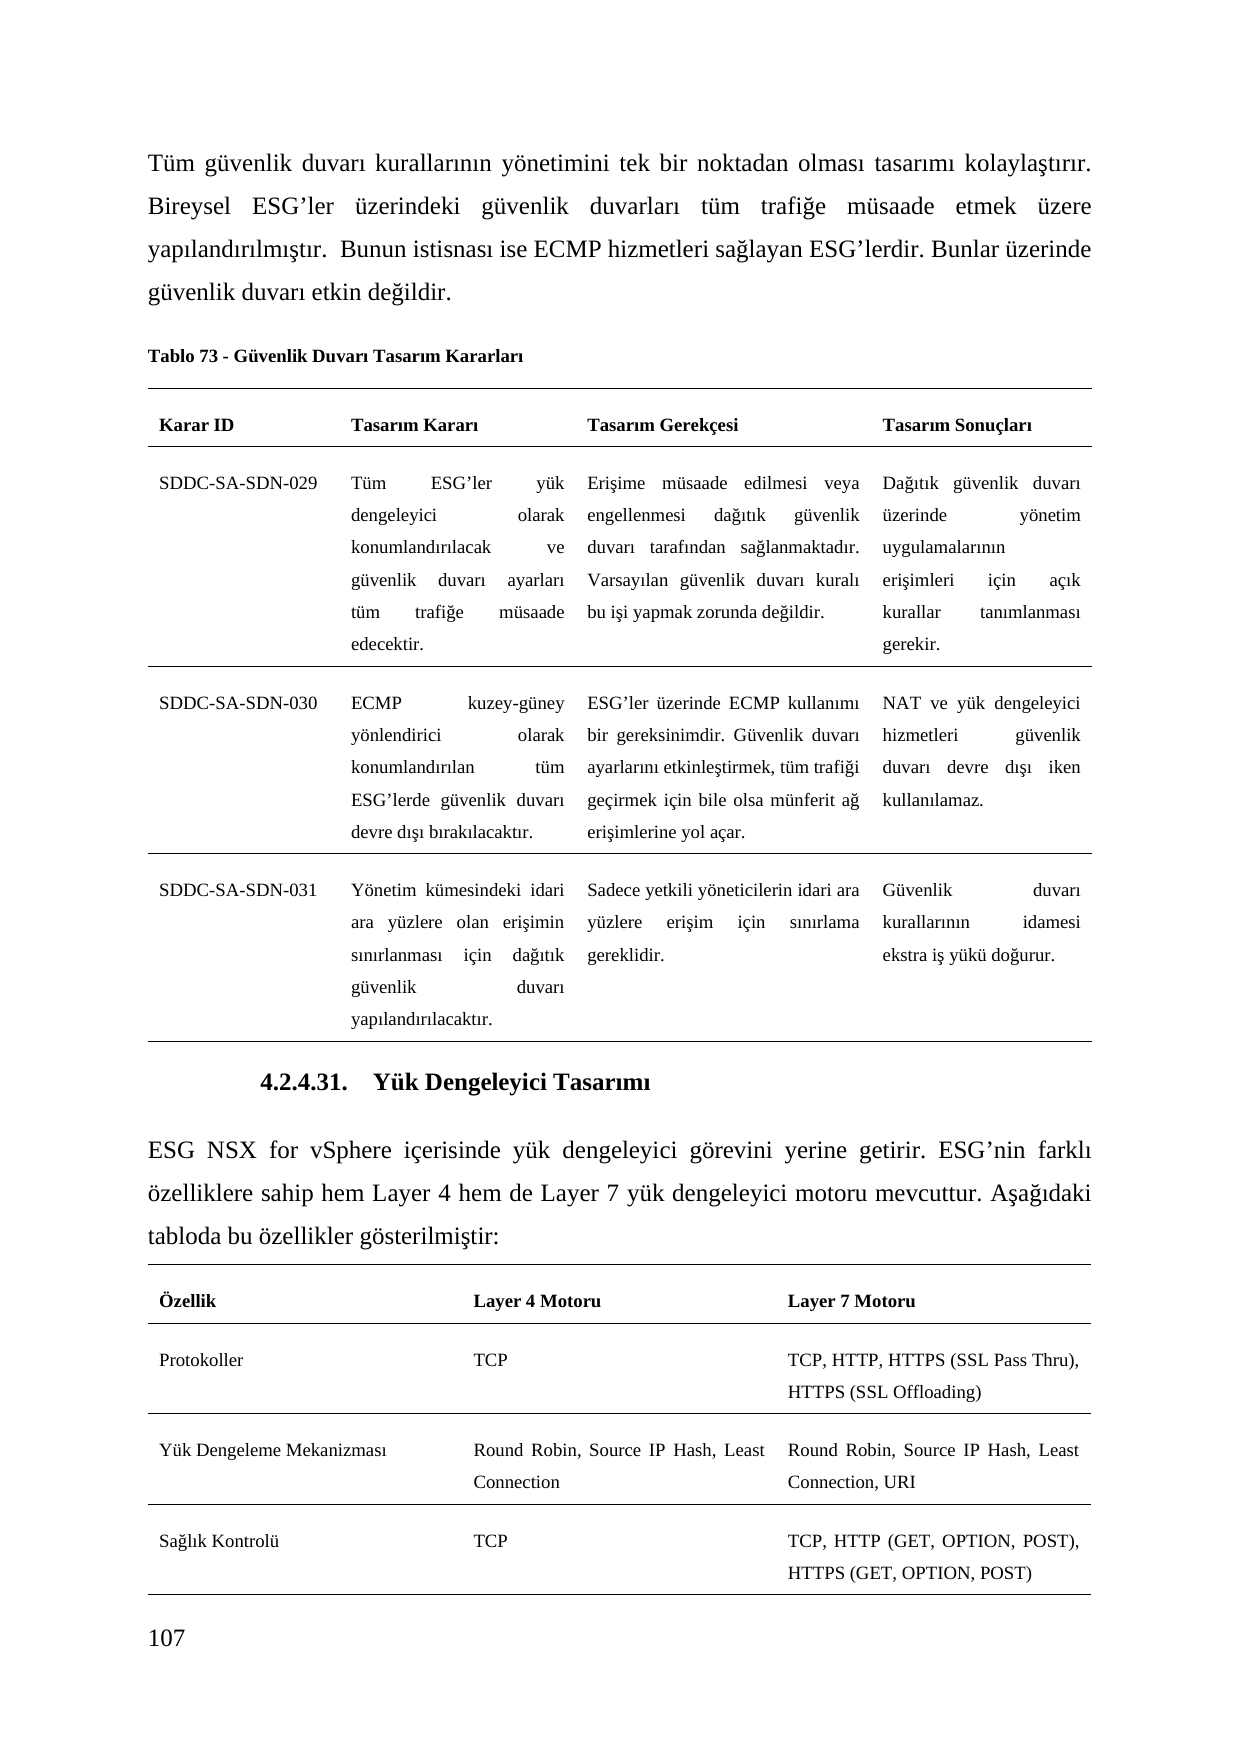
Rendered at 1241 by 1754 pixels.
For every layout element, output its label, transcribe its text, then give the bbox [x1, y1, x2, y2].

table_cell Sadece yetkili yöneticilerin idari ara yüzlere erişim için sınırlama gereklidir. [576, 854, 871, 1041]
table_header Tasarım Gerekçesi [576, 389, 871, 446]
table_cell Yönetim kümesindeki idari ara yüzlere olan erişimin sınırlanması için dağıtık güvenlik duvarı yapılandırılacaktır. [340, 854, 576, 1041]
table_cell NAT ve yük dengeleyici hizmetleri güvenlik duvarı devre dışı iken kullanılamaz. [871, 667, 1092, 853]
table_header Tasarım Sonuçları [871, 389, 1092, 446]
list Yük Dengeleyici Tasarımı [260, 1067, 1093, 1095]
table_header Özellik [148, 1265, 462, 1322]
table_cell Dağıtık güvenlik duvarı üzerinde yönetim uygulamalarının erişimleri için açık kurallar tanımlanması gerekir. [871, 447, 1092, 666]
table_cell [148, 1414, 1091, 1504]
text Tüm güvenlik duvarı kurallarının yönetimini tek bir noktadan olması tasarımı kolaylaştırır. Bireysel ESG’ler üzerindeki güvenlik duvarları tüm trafiğe müsaade etmek üzere yapılandırılmıştır. Bunun istisnası ise ECMP hizmetleri sağlayan ESG’lerdir. Bunlar üzerinde güvenlik duvarı etkin değildir. [148, 148, 1093, 306]
table_cell ECMP kuzey-güney yönlendirici olarak konumlandırılan tüm ESG’lerde güvenlik duvarı devre dışı bırakılacaktır. [340, 667, 576, 853]
table_cell SDDC-SA-SDN-029 [148, 447, 339, 666]
table_cell SDDC-SA-SDN-031 [148, 854, 339, 1041]
table_cell ESG’ler üzerinde ECMP kullanımı bir gereksinimdir. Güvenlik duvarı ayarlarını etkinleştirmek, tüm trafiği geçirmek için bile olsa münferit ağ erişimlerine yol açar. [576, 667, 871, 853]
table_cell SDDC-SA-SDN-030 [148, 667, 339, 853]
table_cell Erişime müsaade edilmesi veya engellenmesi dağıtık güvenlik duvarı tarafından sağlanmaktadır. Varsayılan güvenlik duvarı kuralı bu işi yapmak zorunda değildir. [576, 447, 871, 666]
table_header Layer 4 Motoru [462, 1265, 776, 1322]
text Tablo 73 - Güvenlik Duvarı Tasarım Kararları [148, 345, 1093, 367]
table_header Karar ID [148, 389, 339, 446]
table_header Tasarım Kararı [340, 389, 576, 446]
table_cell Tüm ESG’ler yük dengeleyici olarak konumlandırılacak ve güvenlik duvarı ayarları tüm trafiğe müsaade edecektir. [340, 447, 576, 666]
text ESG NSX for vSphere içerisinde yük dengeleyici görevini yerine getirir. ESG’nin farklı özelliklere sahip hem Layer 4 hem de Layer 7 yük dengeleyici motoru mevcuttur. Aşağıdaki tabloda bu özellikler gösterilmiştir: [148, 1135, 1093, 1250]
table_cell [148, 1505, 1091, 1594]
table_header Layer 7 Motoru [776, 1265, 1091, 1322]
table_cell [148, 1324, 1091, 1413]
table_cell Güvenlik duvarı kurallarının idamesi ekstra iş yükü doğurur. [871, 854, 1092, 1041]
